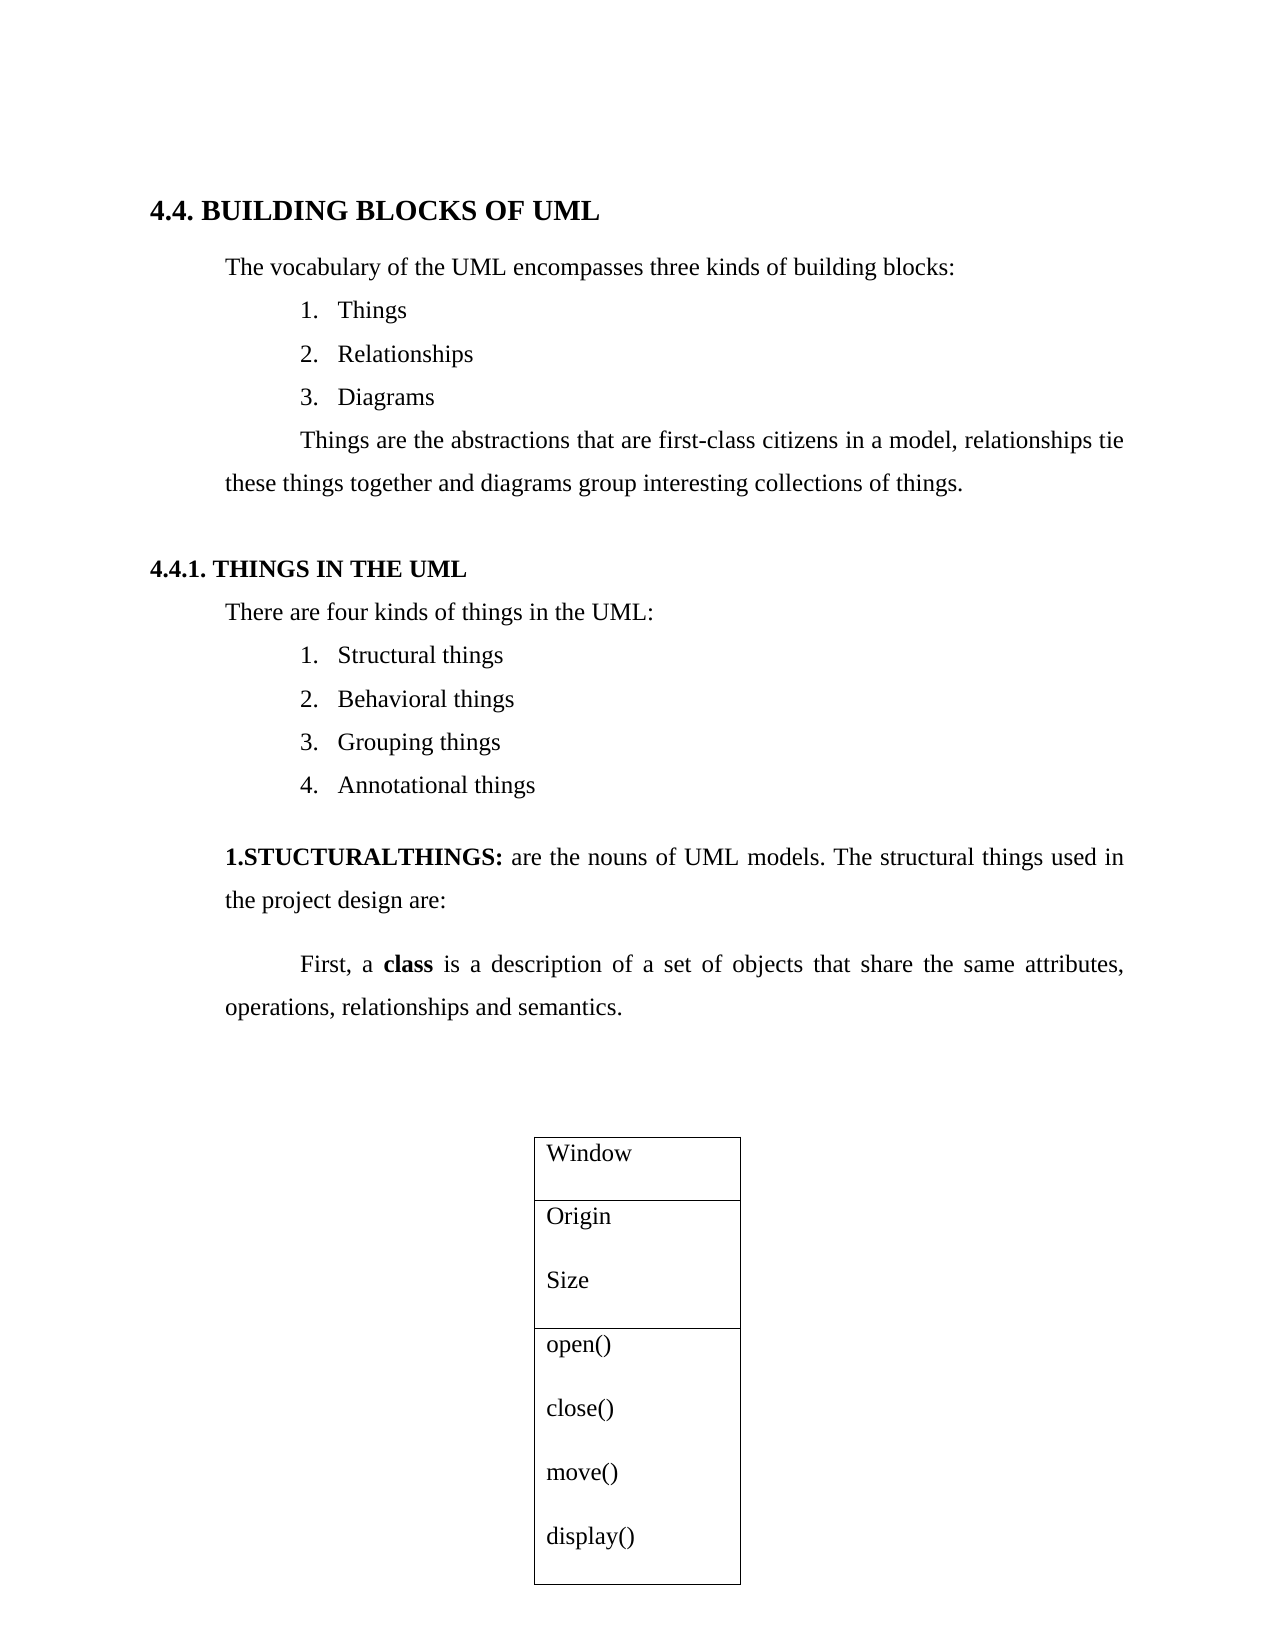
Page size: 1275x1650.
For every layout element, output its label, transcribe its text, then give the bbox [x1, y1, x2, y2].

text The vocabulary of the UML encompasses three kinds of building blocks: [150, 252, 1125, 281]
text 4.4.1. THINGS IN THE UML [150, 554, 1125, 583]
list Structural things [300, 641, 1125, 669]
list Things [300, 296, 1125, 324]
list Diagrams [300, 382, 1125, 411]
text First, a class is a description of a set of objects that share the same attributes, operations, relationships and semantics. [225, 1008, 1125, 1079]
list Behavioral things [300, 684, 1125, 712]
list Annotational things [300, 828, 1125, 857]
list Grouping things [300, 756, 1125, 785]
text There are four kinds of things in the UML: [225, 597, 1125, 626]
table_cell Origin Size [535, 1260, 740, 1386]
text 4.4. BUILDING BLOCKS OF UML [150, 193, 1125, 227]
text 1.STUCTURALTHINGS: are the nouns of UML models. The structural things used in the project design are: [225, 901, 1125, 972]
table_cell open() close() move() display() [535, 1388, 740, 1642]
list Relationships [300, 339, 1125, 367]
text Things are the abstractions that are first-class citizens in a model, relationships tie these things together and diagrams group interesting collections of things. [225, 425, 1125, 497]
table_header Window [535, 1196, 740, 1259]
